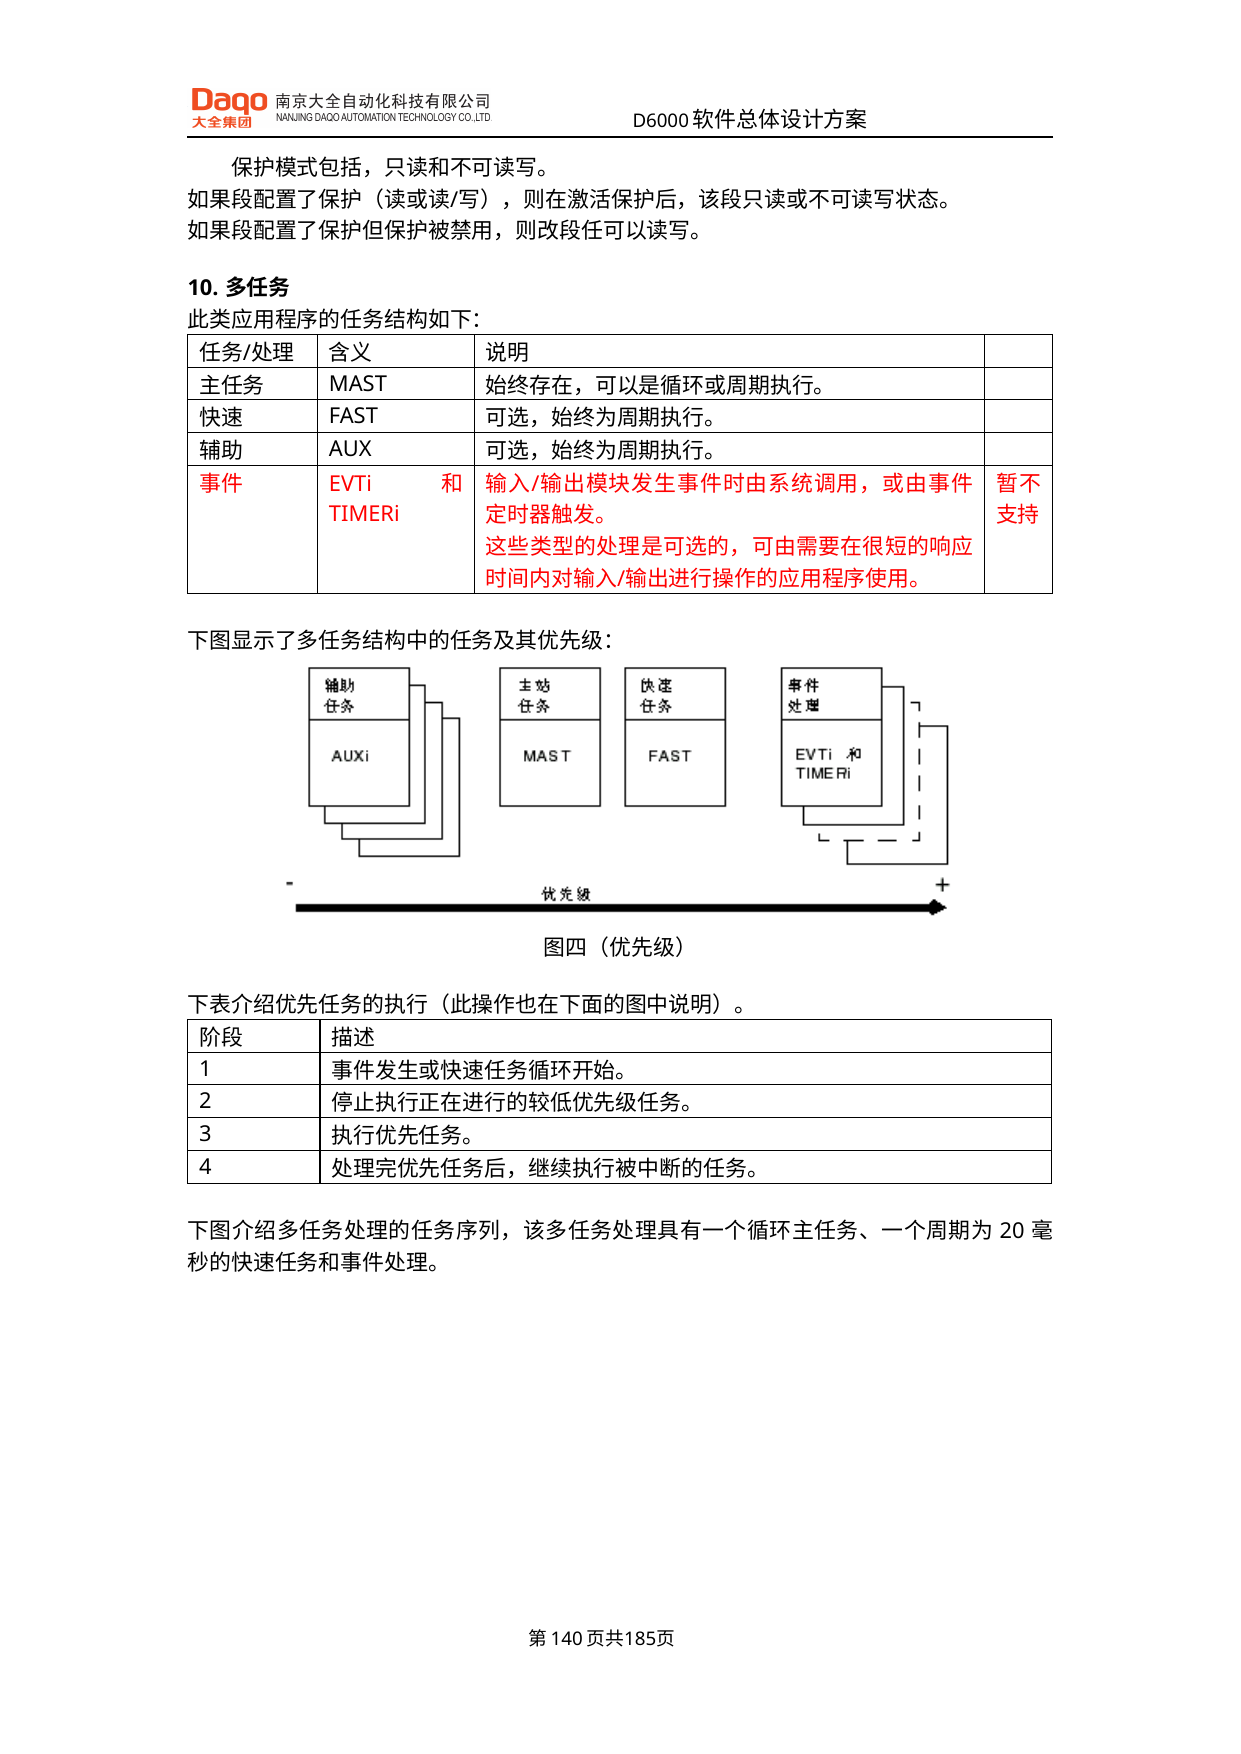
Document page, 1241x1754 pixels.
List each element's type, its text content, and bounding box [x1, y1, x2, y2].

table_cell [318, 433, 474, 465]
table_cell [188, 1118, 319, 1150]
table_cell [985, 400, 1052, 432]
text 图四（优先级） [187, 930, 1053, 962]
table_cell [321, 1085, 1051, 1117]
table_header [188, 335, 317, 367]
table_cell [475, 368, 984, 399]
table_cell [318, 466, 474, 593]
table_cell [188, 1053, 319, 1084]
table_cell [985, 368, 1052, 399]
picture [187, 88, 492, 128]
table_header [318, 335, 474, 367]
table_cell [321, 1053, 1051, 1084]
text 下图显示了多任务结构中的任务及其优先级： [187, 623, 1053, 655]
picture [268, 655, 972, 931]
text 如果段配置了保护但保护被禁用，则改段任可以读写。 [187, 213, 1053, 245]
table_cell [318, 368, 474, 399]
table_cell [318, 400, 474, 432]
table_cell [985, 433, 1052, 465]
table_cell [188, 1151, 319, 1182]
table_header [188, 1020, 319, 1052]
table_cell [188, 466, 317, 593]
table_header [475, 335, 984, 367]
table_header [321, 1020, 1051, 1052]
text 保护模式包括，只读和不可读写。 [187, 150, 1053, 182]
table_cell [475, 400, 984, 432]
list 多任务 [187, 270, 1053, 302]
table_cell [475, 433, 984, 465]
text 下图介绍多任务处理的任务序列，该多任务处理具有一个循环主任务、一个周期为 20 毫秒的快速任务和事件处理。 [187, 1213, 1053, 1277]
text 如果段配置了保护（读或读/写），则在激活保护后，该段只读或不可读写状态。 [187, 182, 1053, 213]
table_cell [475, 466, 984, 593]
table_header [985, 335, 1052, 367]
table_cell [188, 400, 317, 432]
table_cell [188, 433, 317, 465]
text 此类应用程序的任务结构如下： [187, 302, 1053, 334]
text 下表介绍优先任务的执行（此操作也在下面的图中说明）。 [187, 987, 1053, 1019]
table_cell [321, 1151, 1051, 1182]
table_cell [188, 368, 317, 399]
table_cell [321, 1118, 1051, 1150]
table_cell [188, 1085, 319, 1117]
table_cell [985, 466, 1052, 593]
